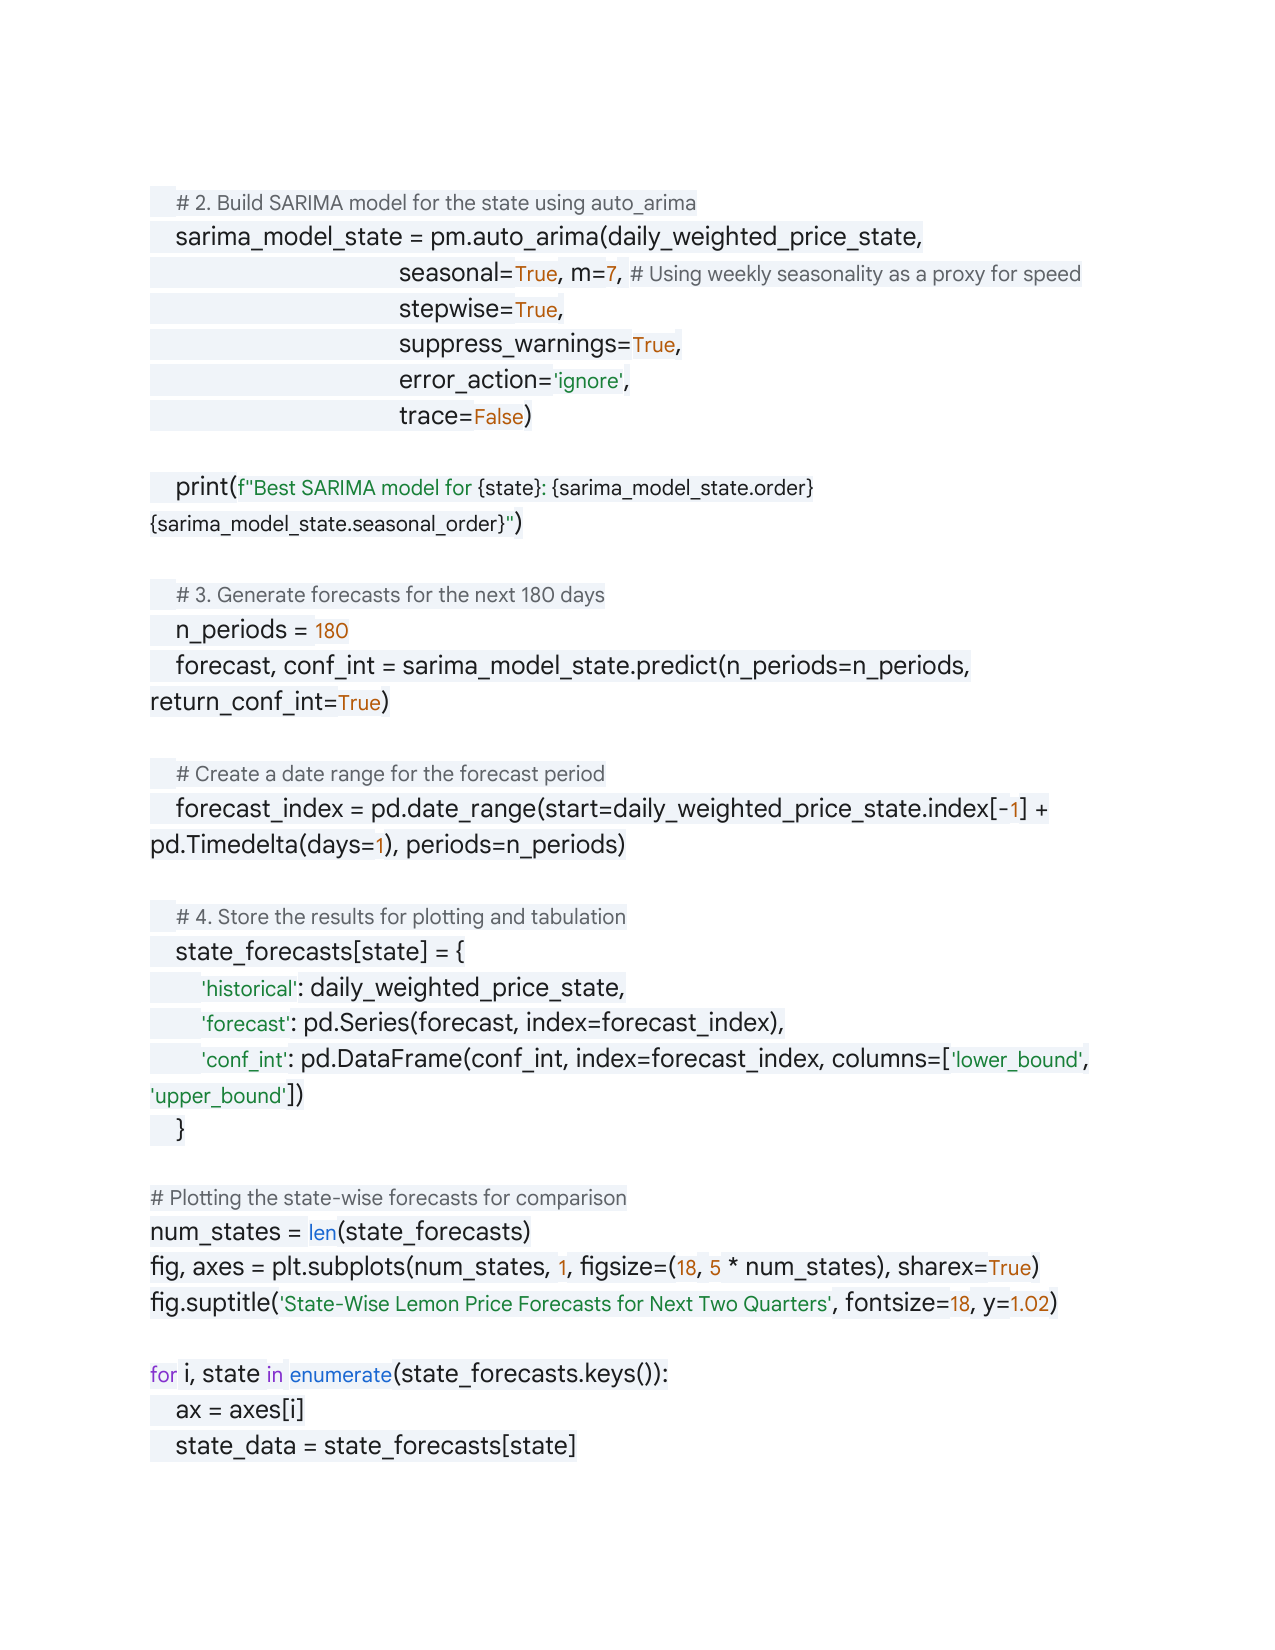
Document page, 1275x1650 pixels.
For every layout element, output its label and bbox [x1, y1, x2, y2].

text [150, 150, 1125, 1497]
